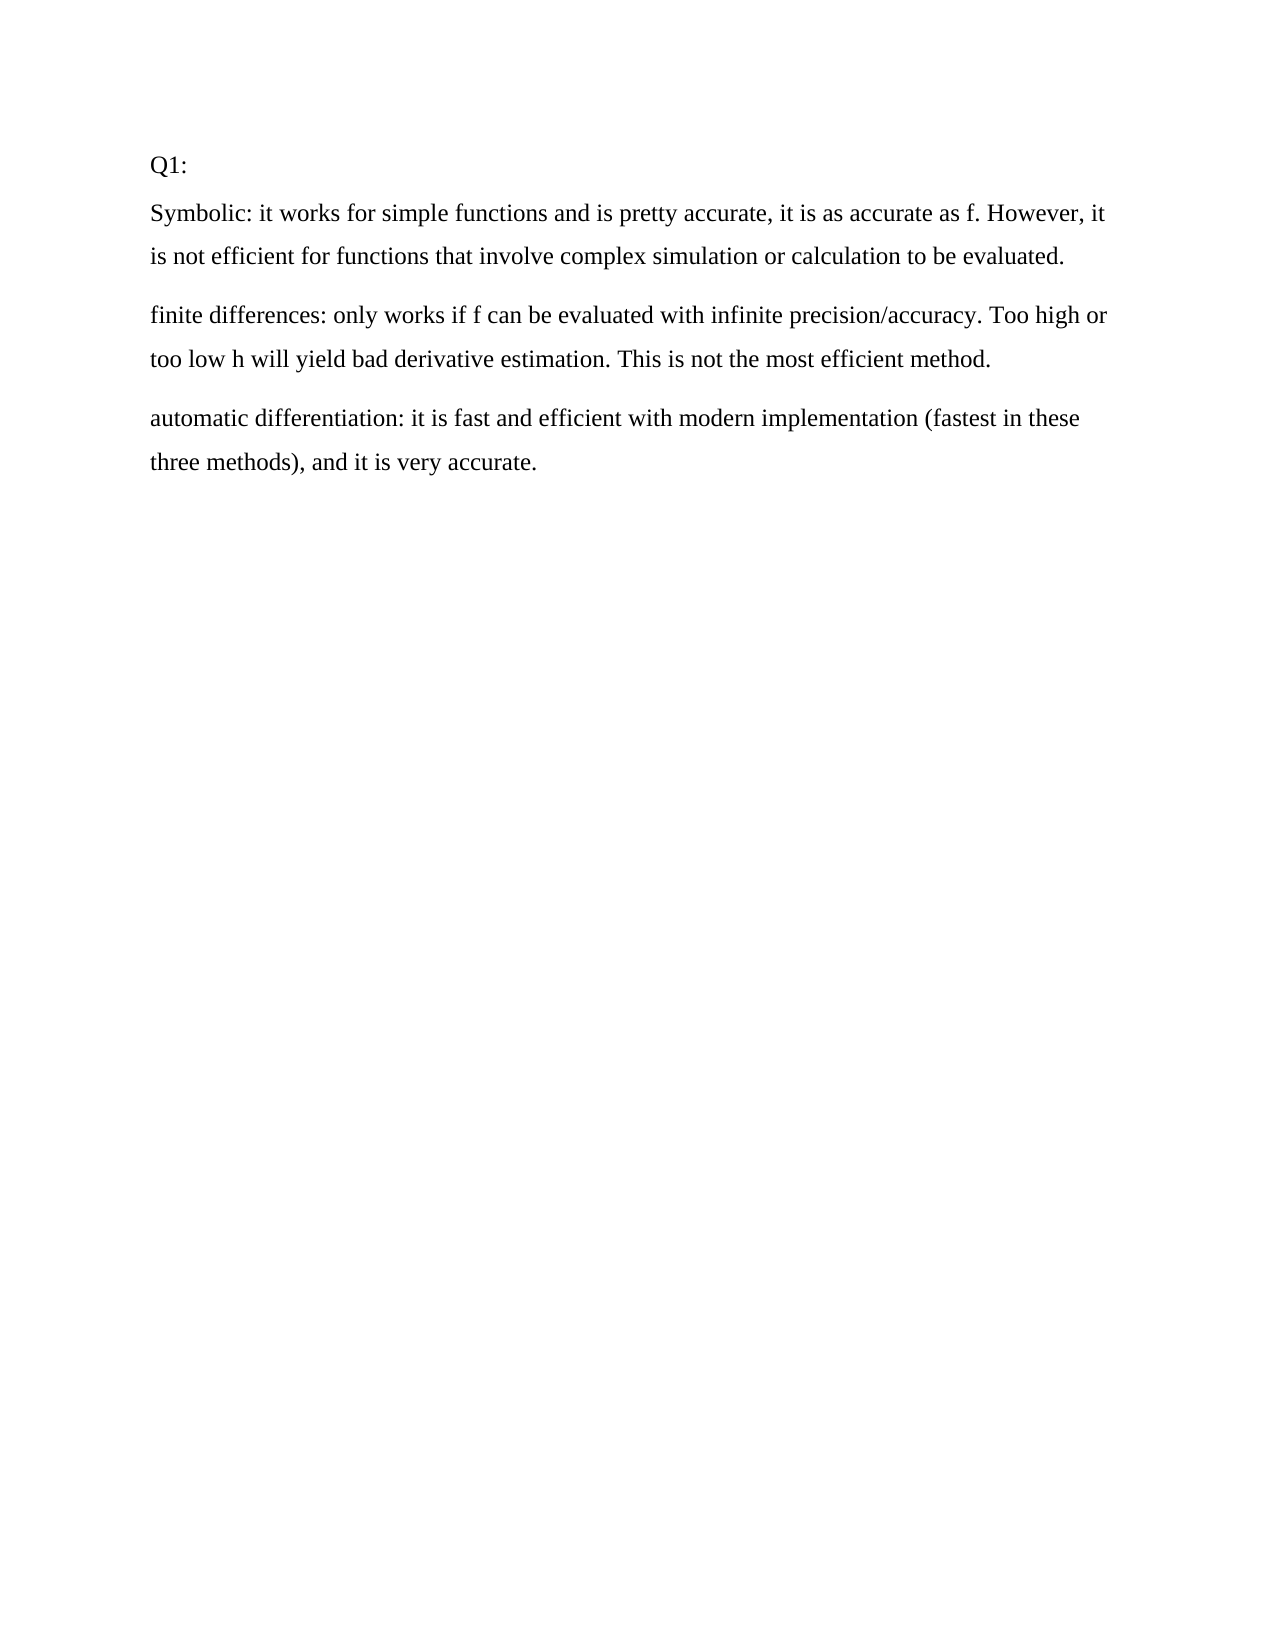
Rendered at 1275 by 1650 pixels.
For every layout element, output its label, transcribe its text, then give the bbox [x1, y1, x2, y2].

text automatic differentiation: it is fast and efficient with modern implementation (fastest in these three methods), and it is very accurate. [150, 403, 1125, 475]
text finite differences: only works if f can be evaluated with infinite precision/accuracy. Too high or too low h will yield bad derivative estimation. This is not the most efficient method. [150, 301, 1125, 372]
text Q1: [150, 150, 1125, 179]
text Symbolic: it works for simple functions and is pretty accurate, it is as accurate as f. However, it is not efficient for functions that involve complex simulation or calculation to be evaluated. [150, 198, 1125, 269]
